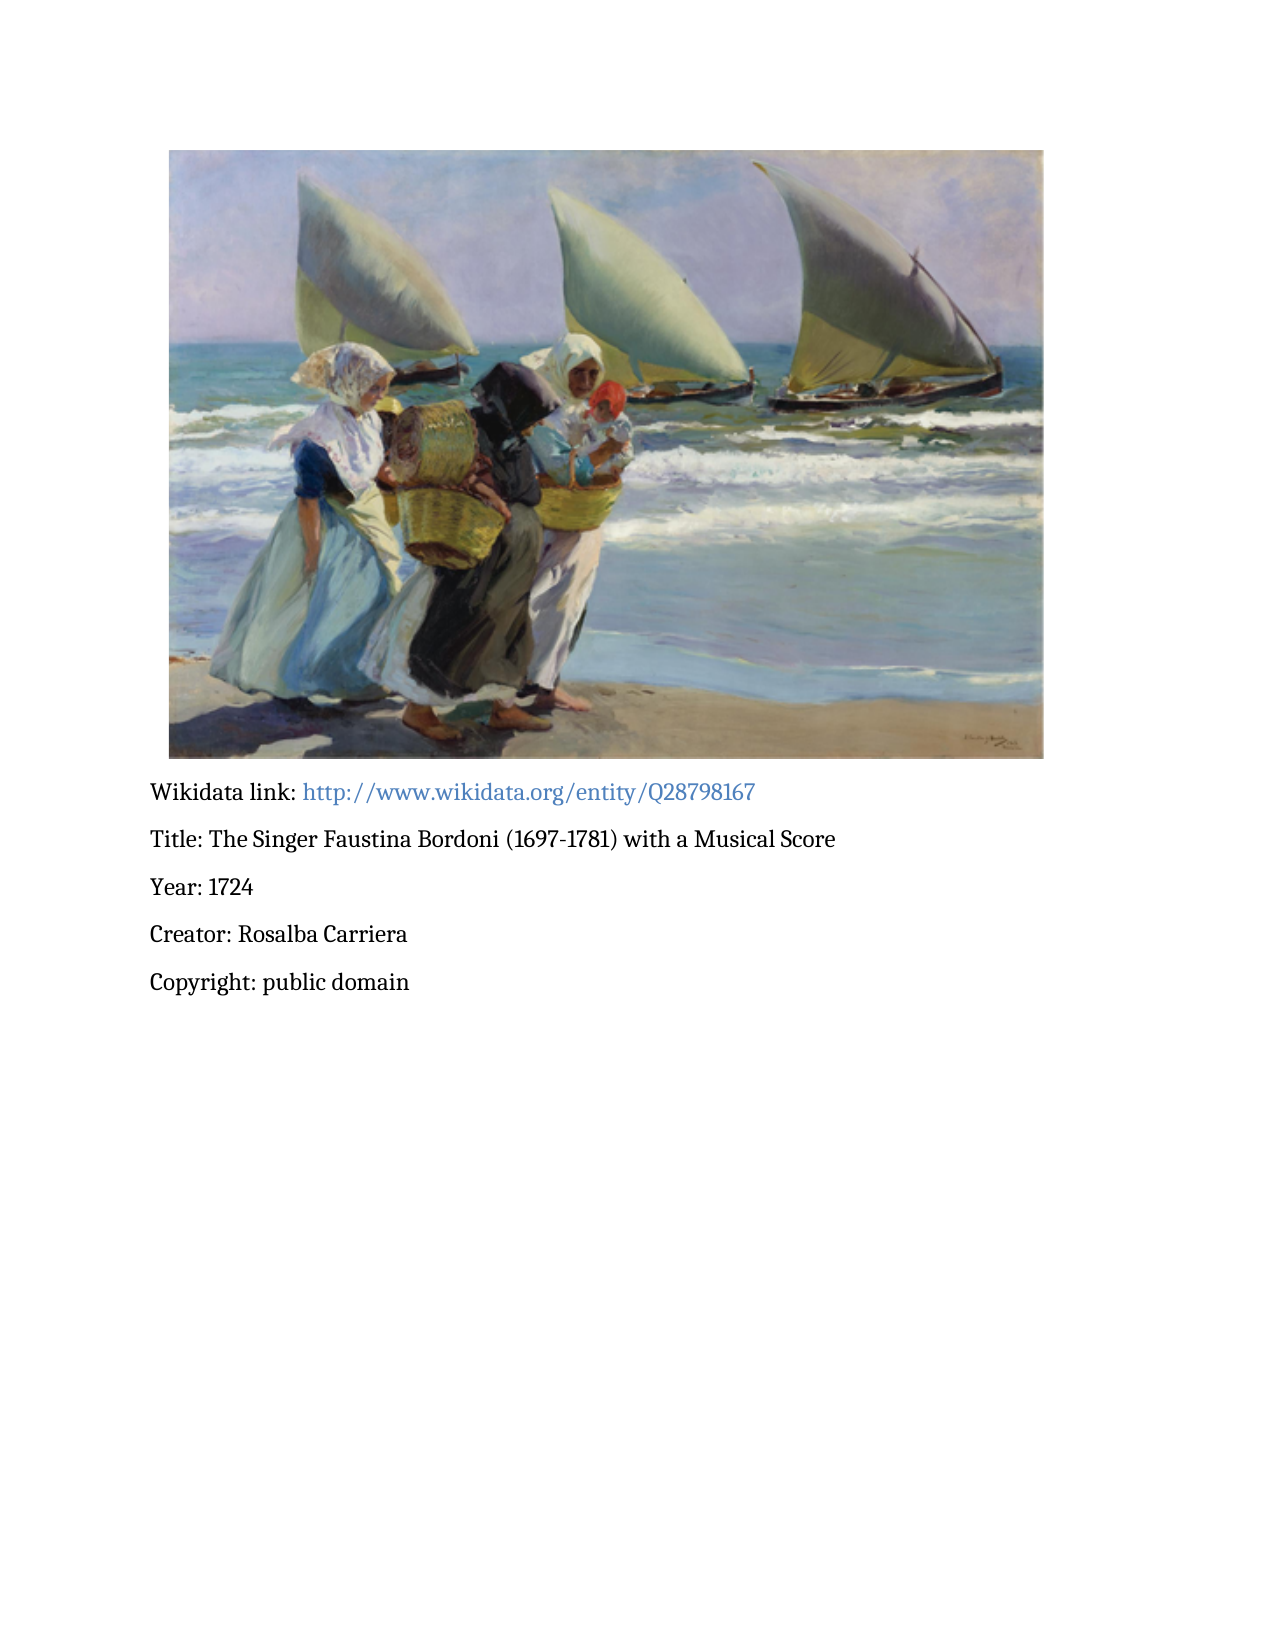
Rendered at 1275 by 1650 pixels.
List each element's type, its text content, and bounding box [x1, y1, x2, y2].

text Copyright: public domain [150, 968, 1125, 996]
picture [168, 150, 1044, 759]
text Title: The Singer Faustina Bordoni (1697-1781) with a Musical Score [150, 825, 1125, 854]
text Creator: Rosalba Carriera [150, 920, 1125, 949]
text Wikidata link: http://www.wikidata.org/entity/Q28798167 [150, 778, 1125, 806]
text Year: 1724 [150, 873, 1125, 901]
